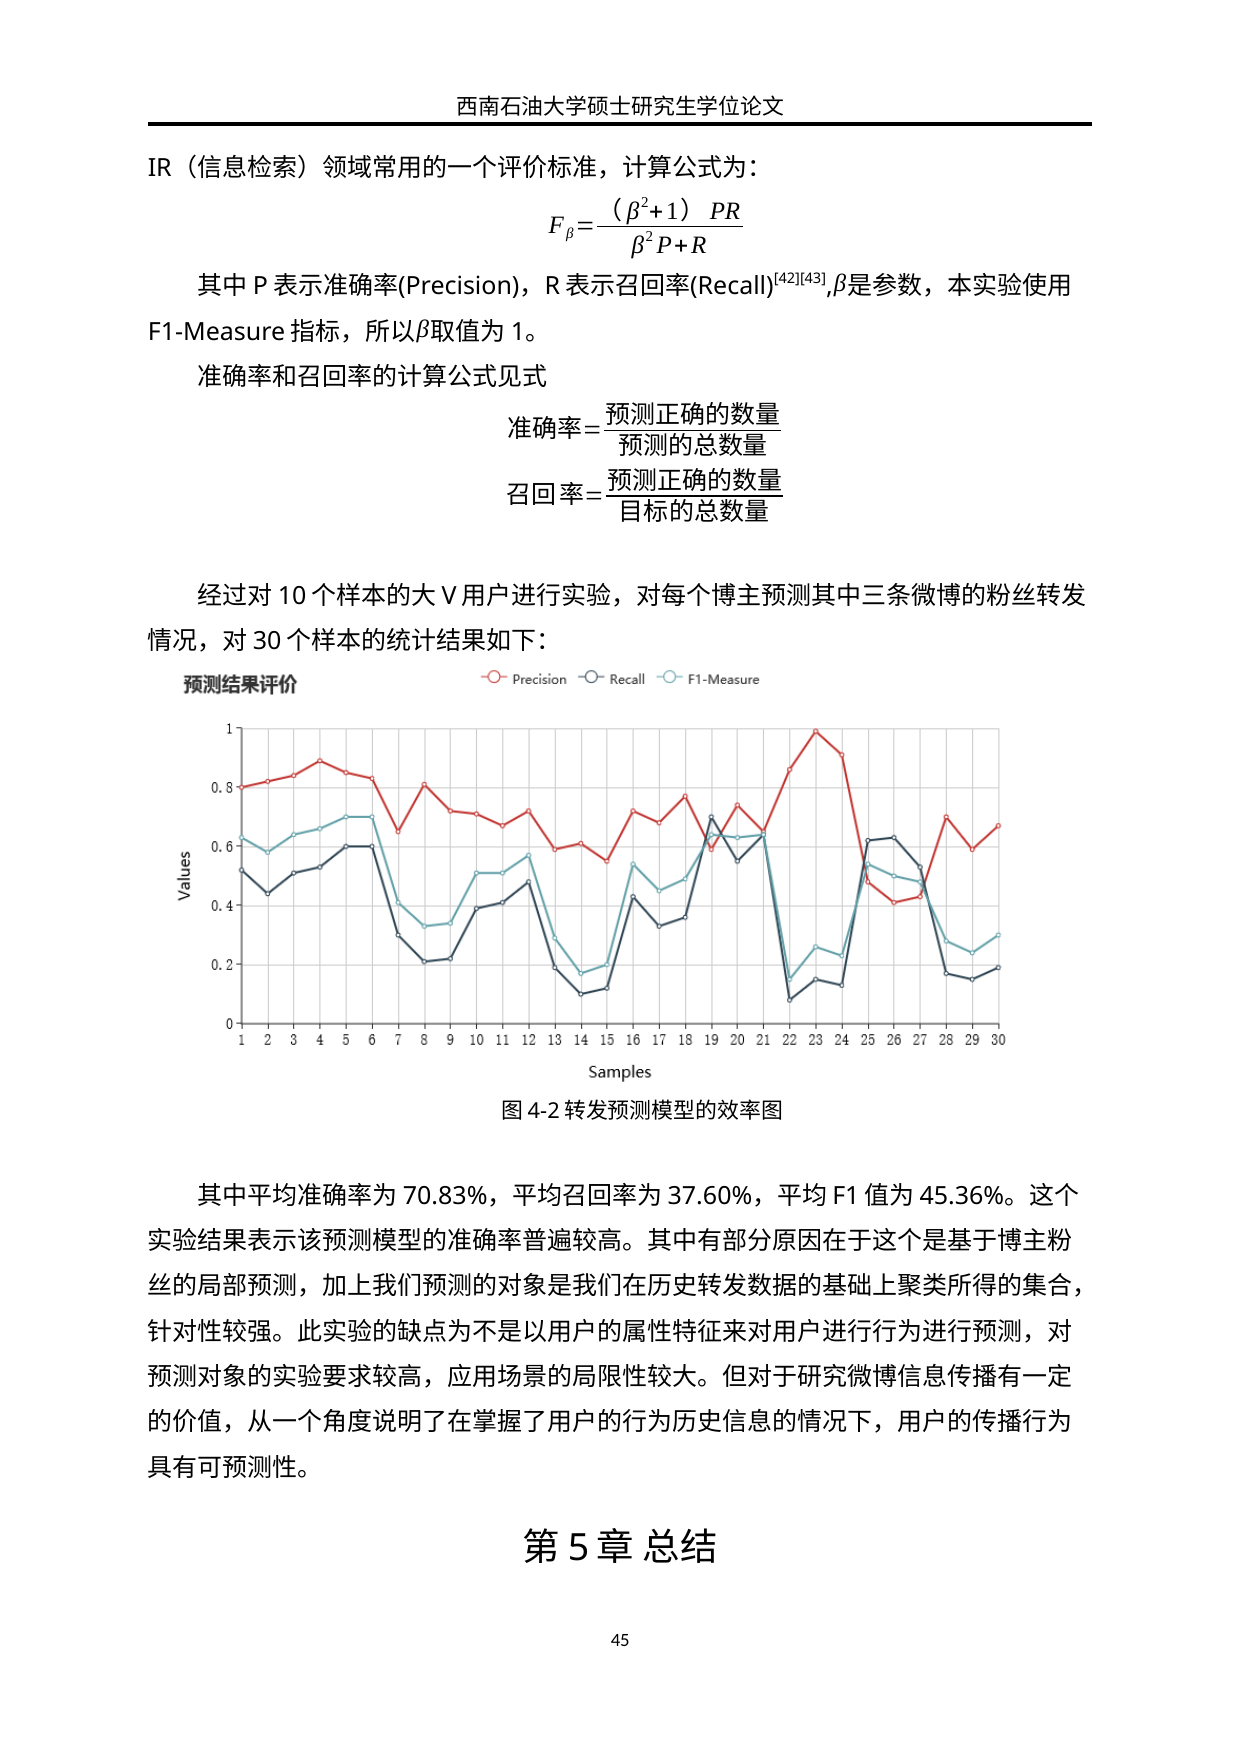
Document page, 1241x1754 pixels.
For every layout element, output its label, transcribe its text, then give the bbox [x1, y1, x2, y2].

text 图4-2转发预测模型的效率图 [148, 1093, 1092, 1125]
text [148, 148, 1092, 184]
text 准确率和召回率的计算公式见式 [148, 356, 1092, 393]
text 经过对10个样本的大V用户进行实验，对每个博主预测其中三条微博的粉丝转发情况，对30个样本的统计结果如下： [148, 575, 1092, 657]
text 其中平均准确率为70.83%，平均召回率为37.60%，平均F1值为45.36%。这个实验结果表示该预测模型的准确率普遍较高。其中有部分原因在于这个是基于博主粉丝的局部预测，加上我们预测的对象是我们在历史转发数据的基础上聚类所得的集合，针对性较强。此实验的缺点为不是以用户的属性特征来对用户进行行为进行预测，对预测对象的实验要求较高，应用场景的局限性较大。但对于研究微博信息传播有一定的价值，从一个角度说明了在掌握了用户的行为历史信息的情况下，用户的传播行为具有可预测性。 [148, 1175, 1092, 1483]
text 其中P表示准确率(Precision)，R表示召回率(Recall)[][],是参数，本实验使用F1-Measure指标，所以取值为1。 [148, 266, 1092, 347]
title 第5章 总结 [148, 1517, 1092, 1572]
picture [147, 666, 1093, 1087]
